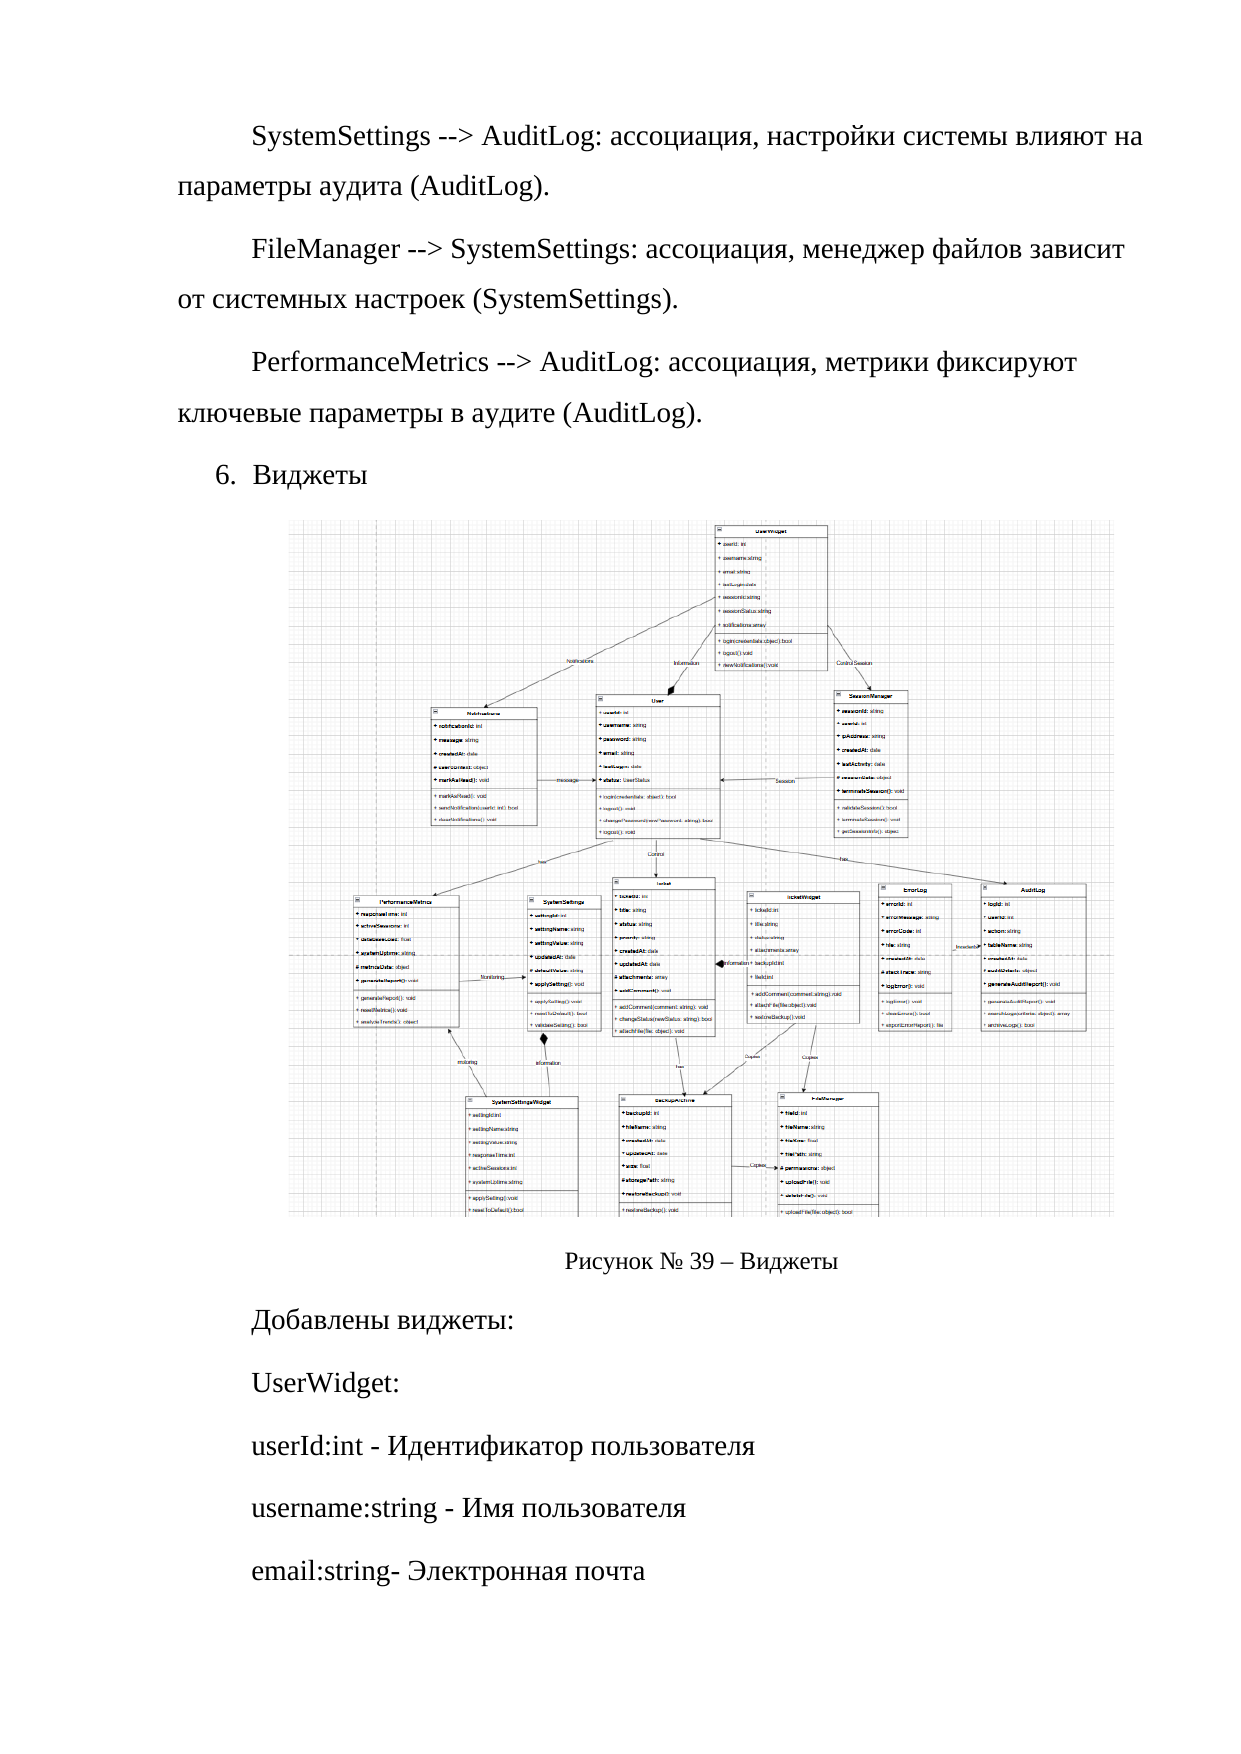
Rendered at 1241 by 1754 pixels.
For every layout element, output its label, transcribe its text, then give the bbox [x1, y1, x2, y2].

text userId:int - Идентификатор пользователя [177, 1428, 1152, 1461]
text UserWidget: [177, 1365, 1152, 1398]
picture [288, 520, 1115, 1217]
text email:string- Электронная почта [177, 1553, 1152, 1587]
list Виджеты [215, 457, 1152, 491]
text username:string - Имя пользователя [177, 1490, 1152, 1524]
text SystemSettings --> AuditLog: ассоциация, настройки системы влияют на параметры аудита (AuditLog). [177, 118, 1152, 202]
text Рисунок № 39 – Виджеты [177, 1246, 1152, 1275]
text FileManager --> SystemSettings: ассоциация, менеджер файлов зависит от системных настроек (SystemSettings). [177, 231, 1152, 315]
text Добавлены виджеты: [177, 1302, 1152, 1336]
text PerformanceMetrics --> AuditLog: ассоциация, метрики фиксируют ключевые параметры в аудите (AuditLog). [177, 344, 1152, 428]
